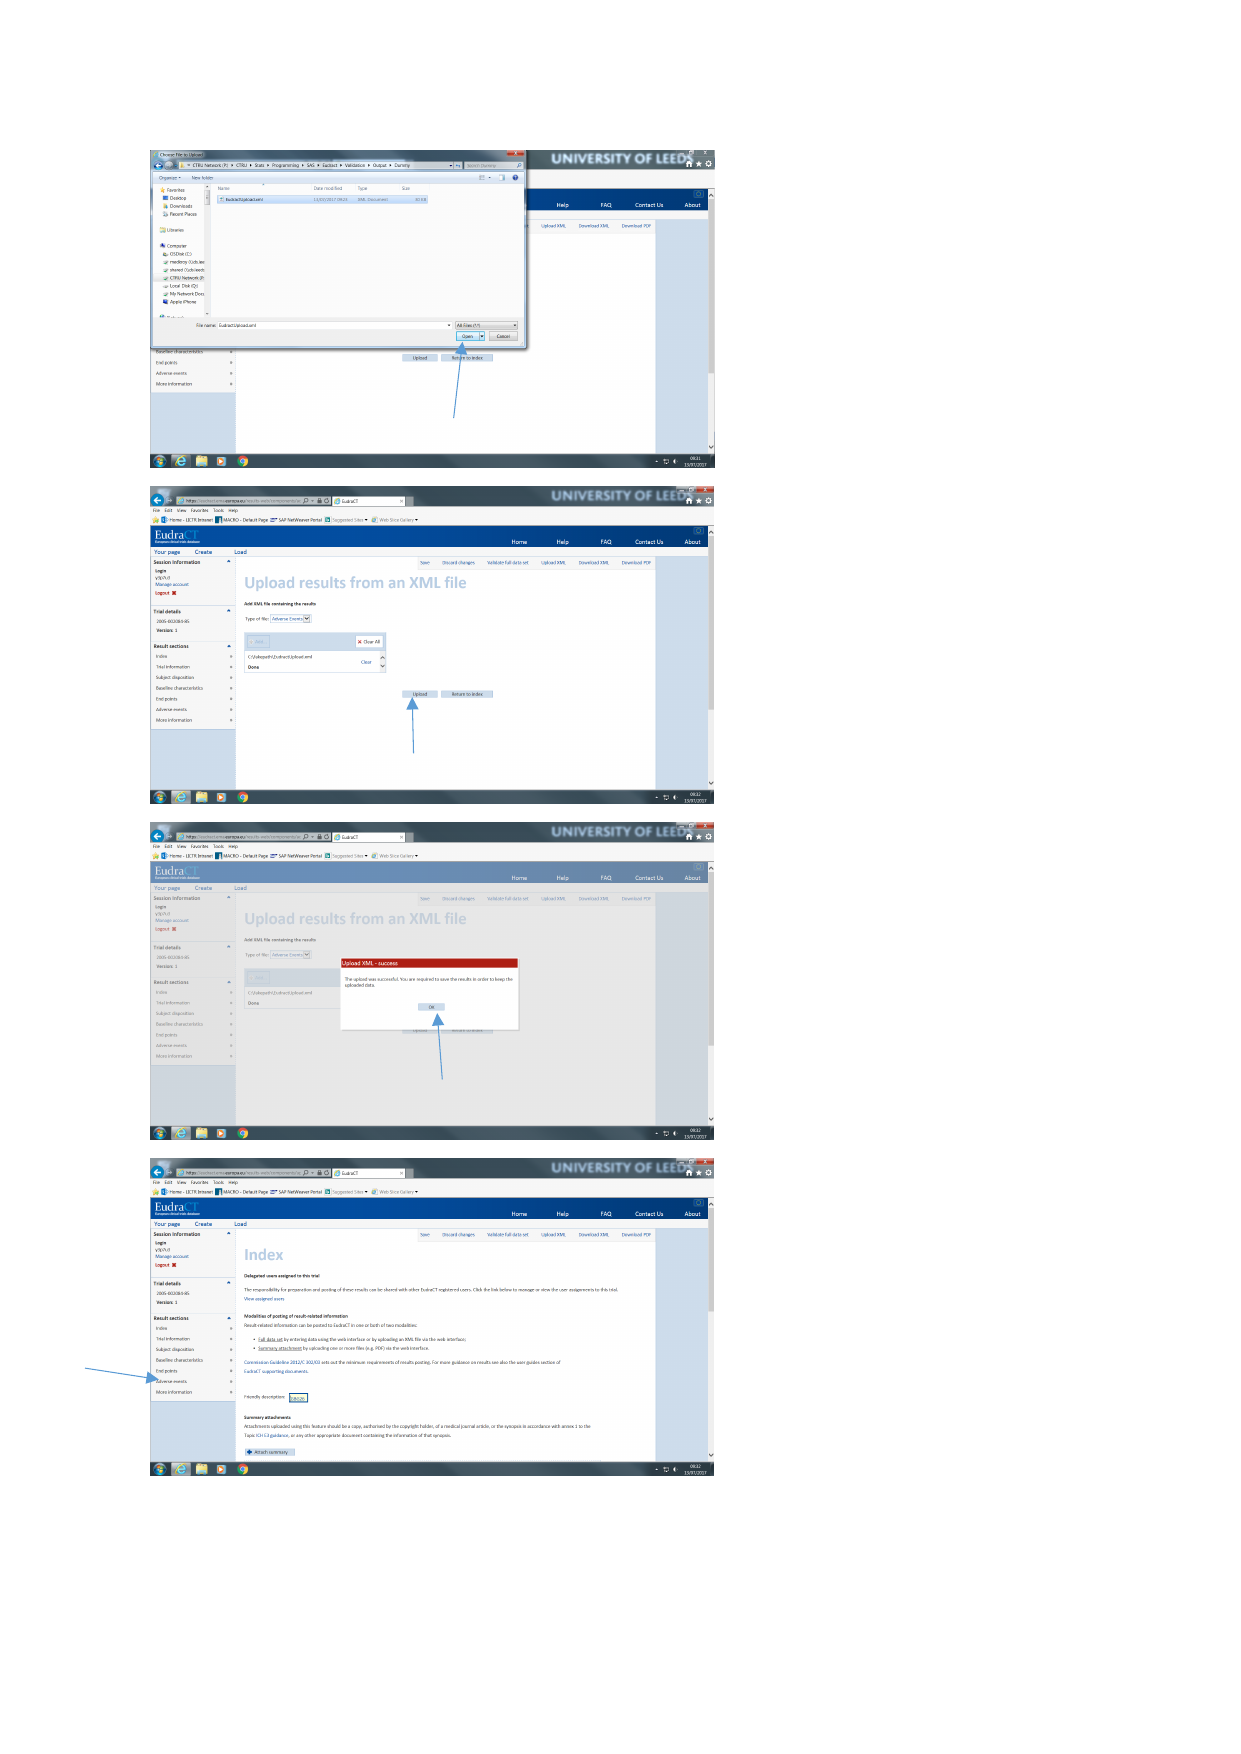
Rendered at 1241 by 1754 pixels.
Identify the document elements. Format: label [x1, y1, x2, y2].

picture [150, 1158, 714, 1476]
picture [150, 822, 714, 1140]
picture [150, 486, 714, 804]
picture [150, 150, 715, 468]
